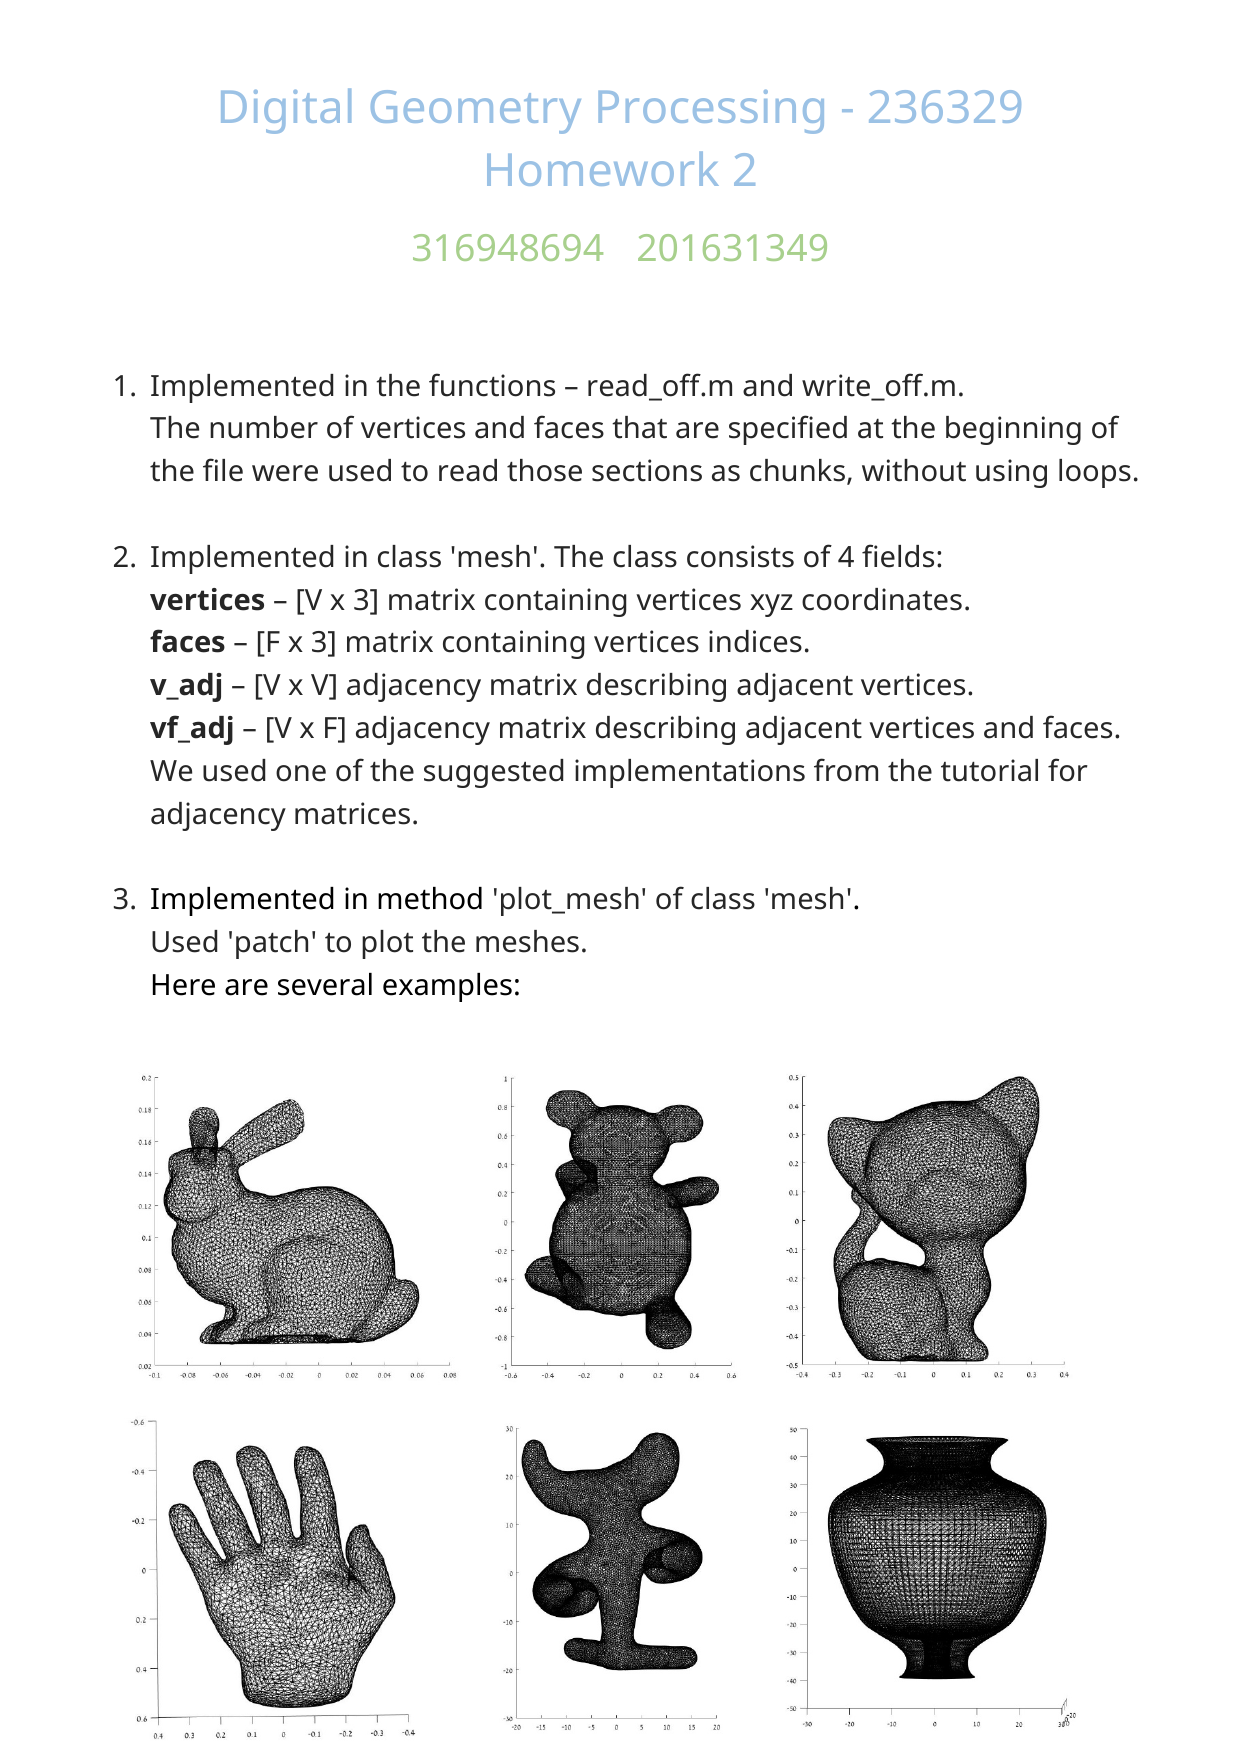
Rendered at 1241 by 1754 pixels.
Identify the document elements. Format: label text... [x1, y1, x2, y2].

list v_adj – [V x V] adjacency matrix describing adjacent vertices. [150, 664, 1165, 704]
list vf_adj – [V x F] adjacency matrix describing adjacent vertices and faces. [150, 707, 1165, 747]
list Implemented in class 'mesh'. The class consists of 4 fields: [112, 536, 1165, 576]
text Digital Geometry Processing - 236329 [75, 75, 1165, 137]
text 316948694 201631349 [75, 221, 1165, 272]
list Here are several examples: [150, 964, 1165, 1004]
list Implemented in method 'plot_mesh' of class 'mesh'. [112, 879, 1165, 918]
picture [105, 1050, 1099, 1754]
list vertices – [V x 3] matrix containing vertices xyz coordinates. [150, 579, 1165, 619]
list Used 'patch' to plot the meshes. [150, 921, 1165, 961]
list The number of vertices and faces that are specified at the beginning of the file were used to read those sections as chunks, without using loops. [150, 408, 1165, 490]
list We used one of the suggested implementations from the tutorial for adjacency matrices. [150, 750, 1165, 833]
text Homework 2 [75, 137, 1165, 200]
list Implemented in the functions – read_off.m and write_off.m. [112, 365, 1165, 404]
list faces – [F x 3] matrix containing vertices indices. [150, 622, 1165, 661]
